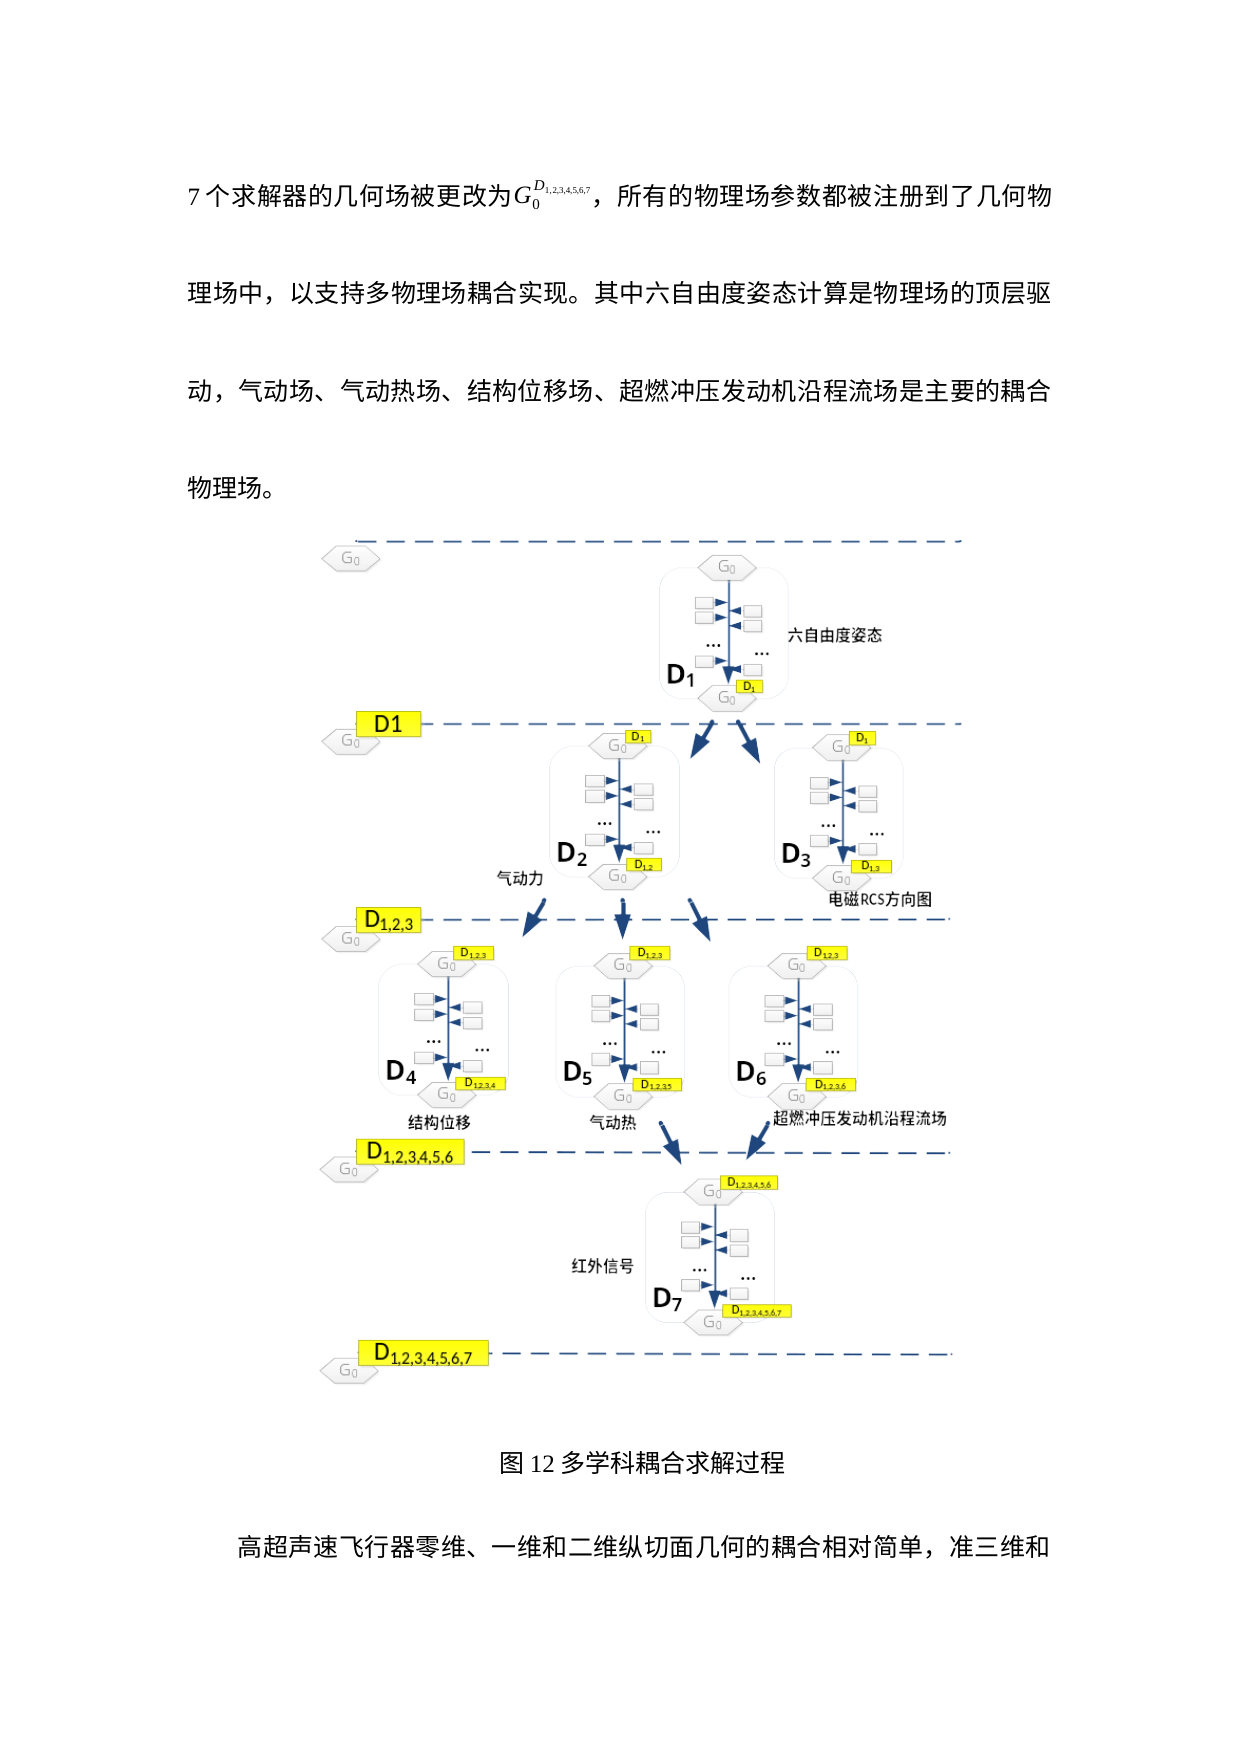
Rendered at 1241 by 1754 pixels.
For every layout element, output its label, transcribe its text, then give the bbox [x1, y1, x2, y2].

text 图 12 多学科耦合求解过程 [187, 1429, 1053, 1494]
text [187, 162, 1053, 519]
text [187, 1513, 1053, 1578]
